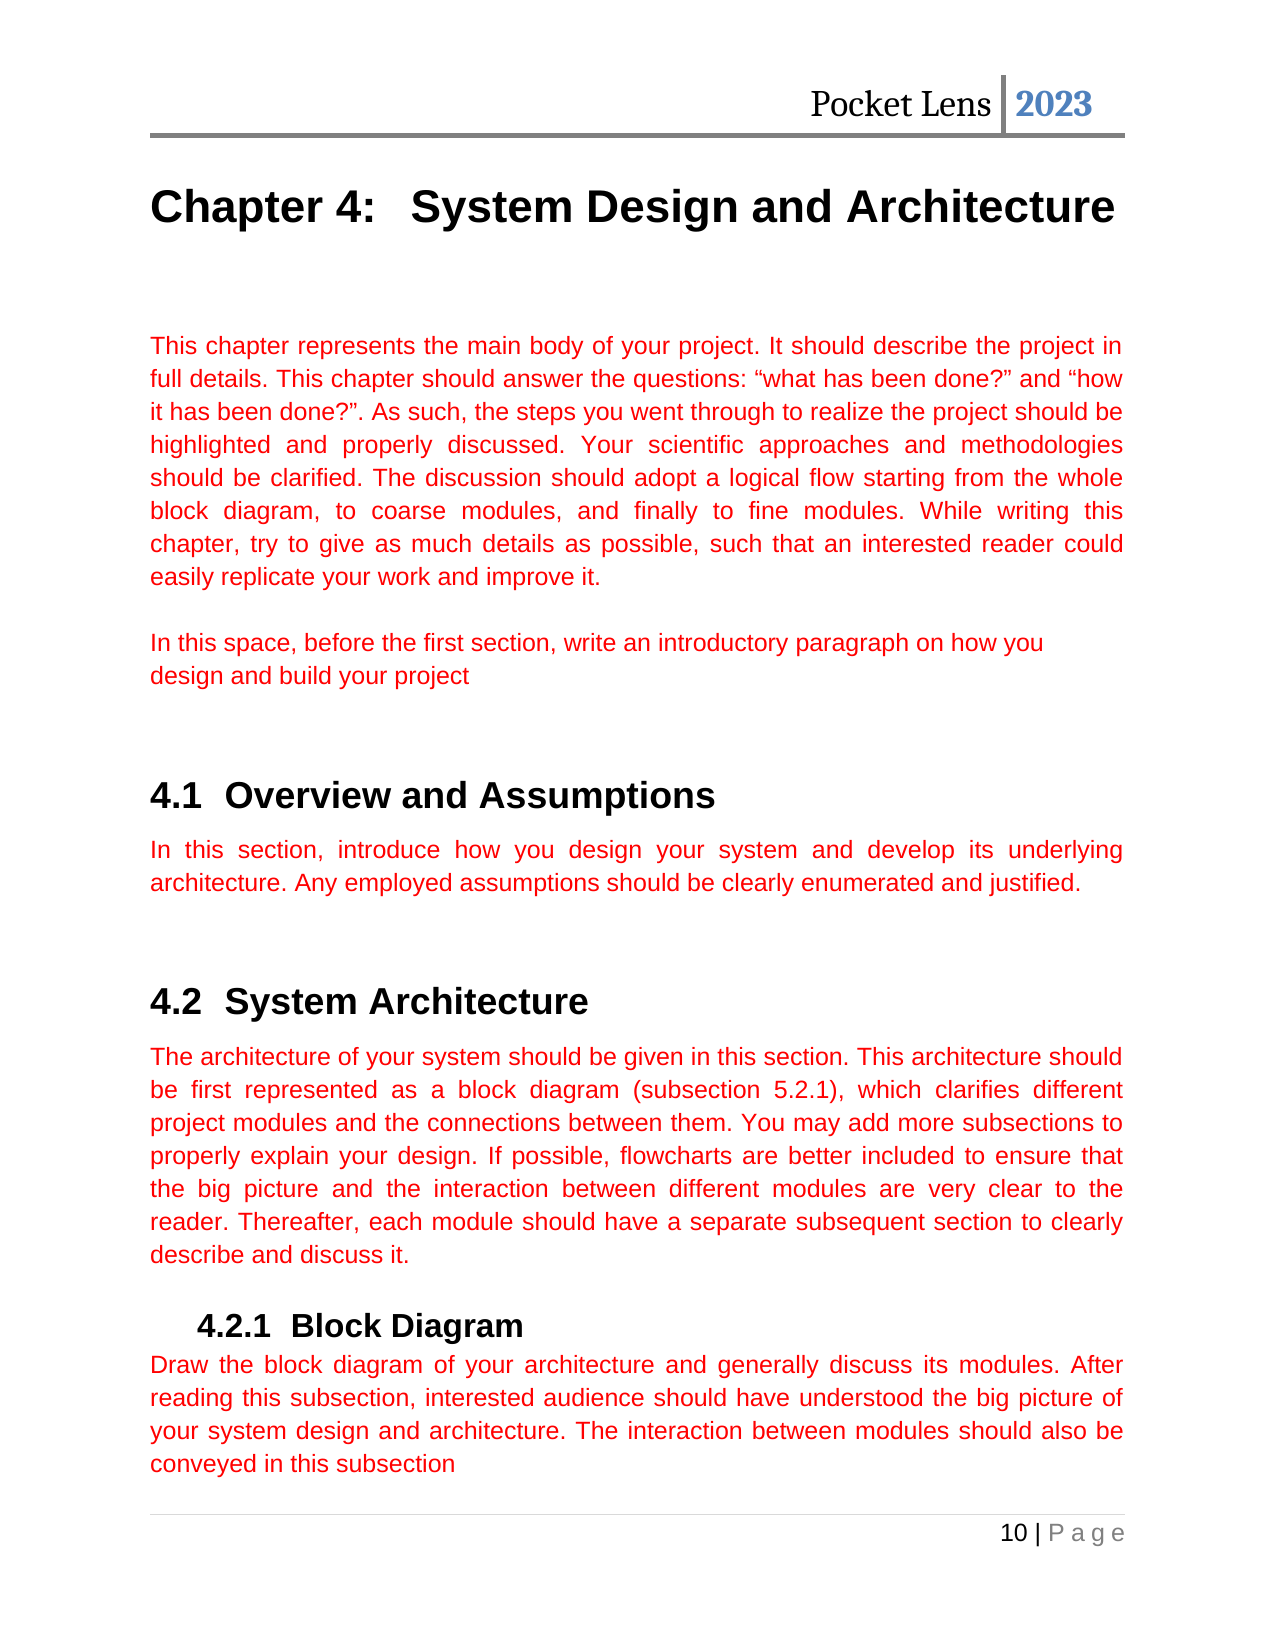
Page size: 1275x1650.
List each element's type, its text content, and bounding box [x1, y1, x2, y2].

text In this space, before the first section, write an introductory paragraph on how you design and build your project [150, 628, 1125, 690]
text In this section, introduce how you design your system and develop its underlying architecture. Any employed assumptions should be clearly enumerated and justified. [150, 835, 1125, 897]
subtitle System Architecture [150, 979, 1125, 1023]
text The architecture of your system should be given in this section. This architecture should be first represented as a block diagram (subsection 5.2.1), which clarifies different project modules and the connections between them. You may add more subsections to properly explain your design. If possible, flowcharts are better included to ensure that the big picture and the interaction between different modules are very clear to the reader. Thereafter, each module should have a separate subsequent section to clearly describe and discuss it. [150, 1042, 1125, 1268]
subtitle Overview and Assumptions [150, 773, 1125, 816]
subtitle Block Diagram [197, 1306, 1125, 1344]
text Draw the block diagram of your architecture and generally discuss its modules. After reading this subsection, interested audience should have understood the big picture of your system design and architecture. The interaction between modules should also be conveyed in this subsection [150, 1350, 1125, 1478]
text This chapter represents the main body of your project. It should describe the project in full details. This chapter should answer the questions: “what has been done?” and “how it has been done?”. As such, the steps you went through to realize the project should be highlighted and properly discussed. Your scientific approaches and methodologies should be clarified. The discussion should adopt a logical flow starting from the whole block diagram, to coarse modules, and finally to fine modules. While writing this chapter, try to give as much details as possible, such that an interested reader could easily replicate your work and improve it. [150, 331, 1125, 591]
subtitle System Design and Architecture [150, 179, 1125, 232]
